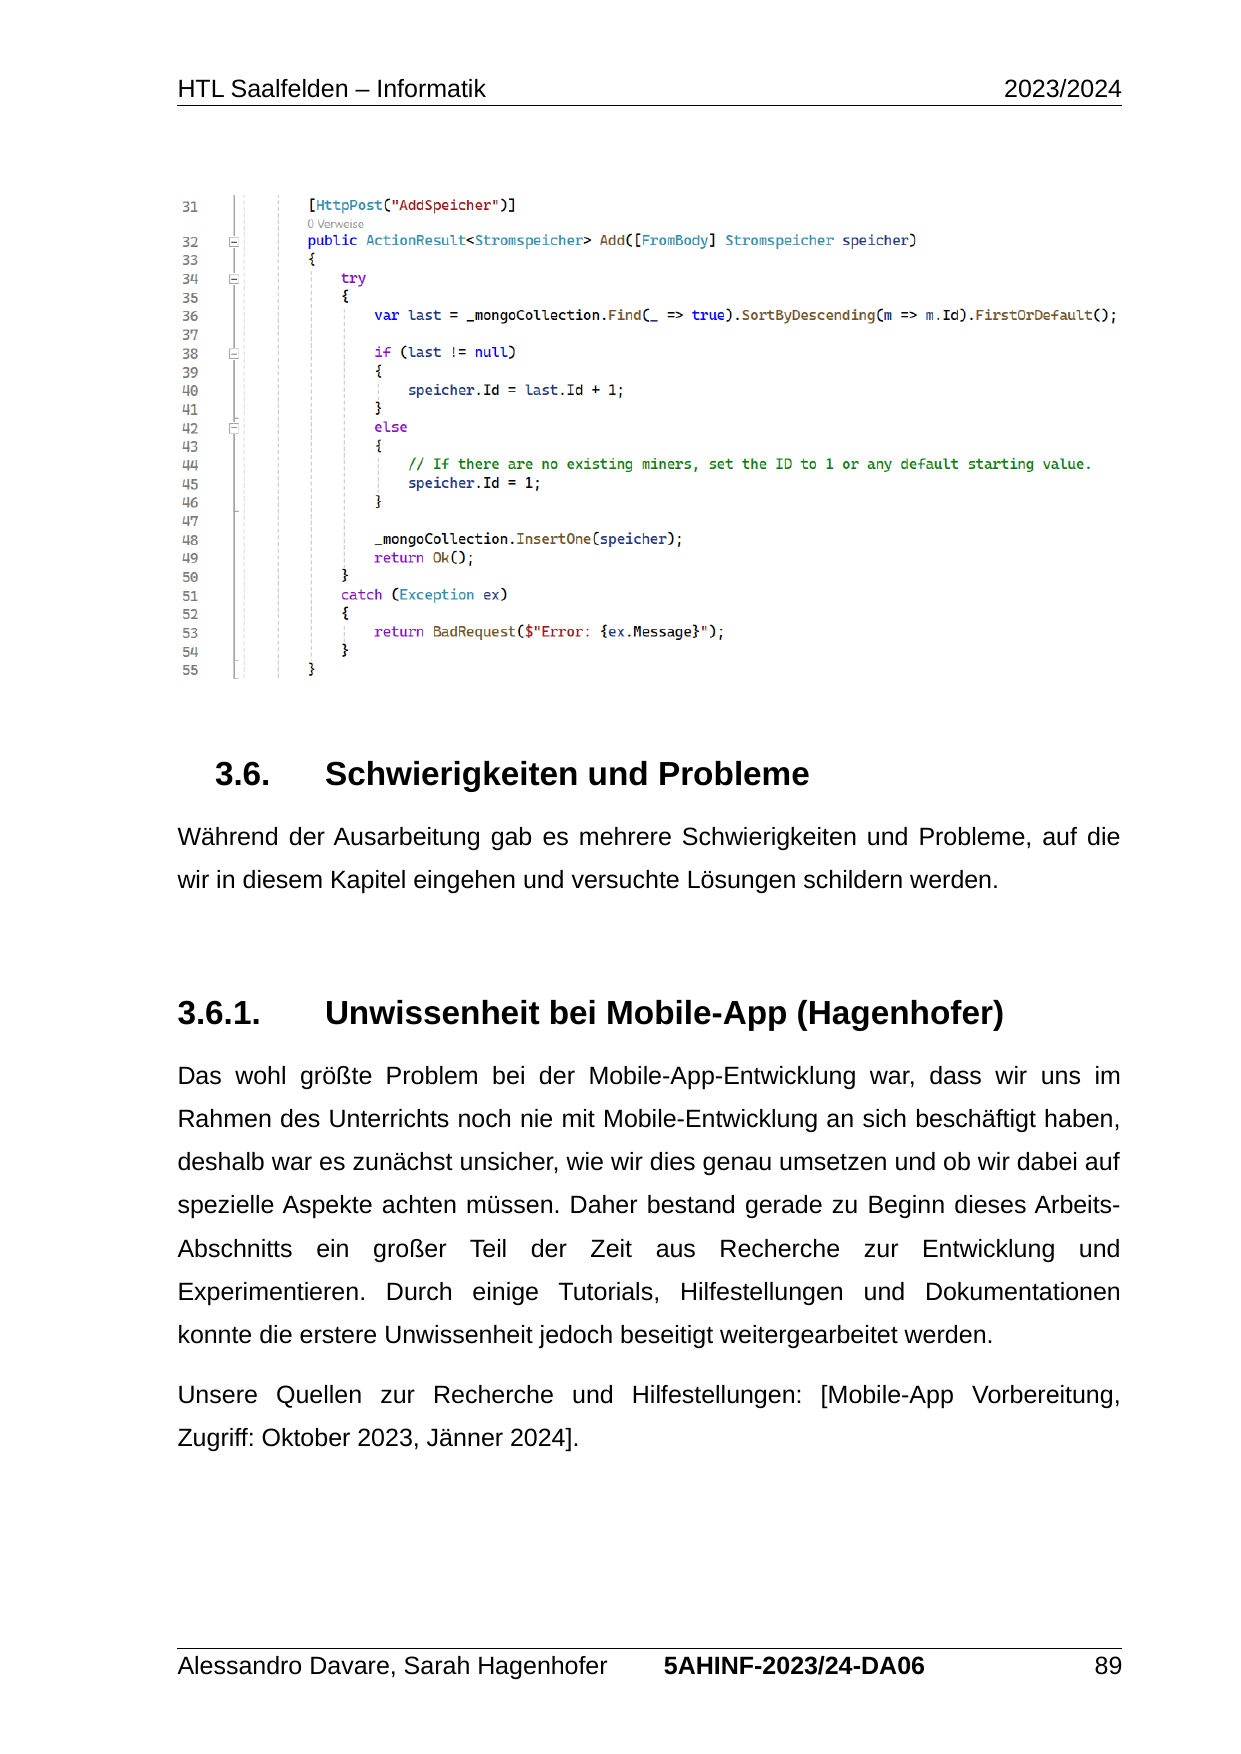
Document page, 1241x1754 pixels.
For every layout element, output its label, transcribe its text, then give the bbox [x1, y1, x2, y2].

subtitle Schwierigkeiten und Probleme [215, 754, 1122, 792]
text Das wohl größte Problem bei der Mobile-App-Entwicklung war, dass wir uns im Rahmen des Unterrichts noch nie mit Mobile-Entwicklung an sich beschäftigt haben, deshalb war es zunächst unsicher, wie wir dies genau umsetzen und ob wir dabei auf spezielle Aspekte achten müssen. Daher bestand gerade zu Beginn dieses Arbeits-Abschnitts ein großer Teil der Zeit aus Recherche zur Entwicklung und Experimentieren. Durch einige Tutorials, Hilfestellungen und Dokumentationen konnte die erstere Unwissenheit jedoch beseitigt weitergearbeitet werden. [177, 1061, 1122, 1349]
text Während der Ausarbeitung gab es mehrere Schwierigkeiten und Probleme, auf die wir in diesem Kapitel eingehen und versuchte Lösungen schildern werden. [177, 822, 1122, 894]
picture [177, 195, 1123, 679]
subtitle Unwissenheit bei Mobile-App (Hagenhofer) [177, 993, 1122, 1032]
text Unsere Quellen zur Recherche und Hilfestellungen: [Mobile-App Vorbereitung, Zugriff: Oktober 2023, Jänner 2024]. [177, 1380, 1122, 1452]
